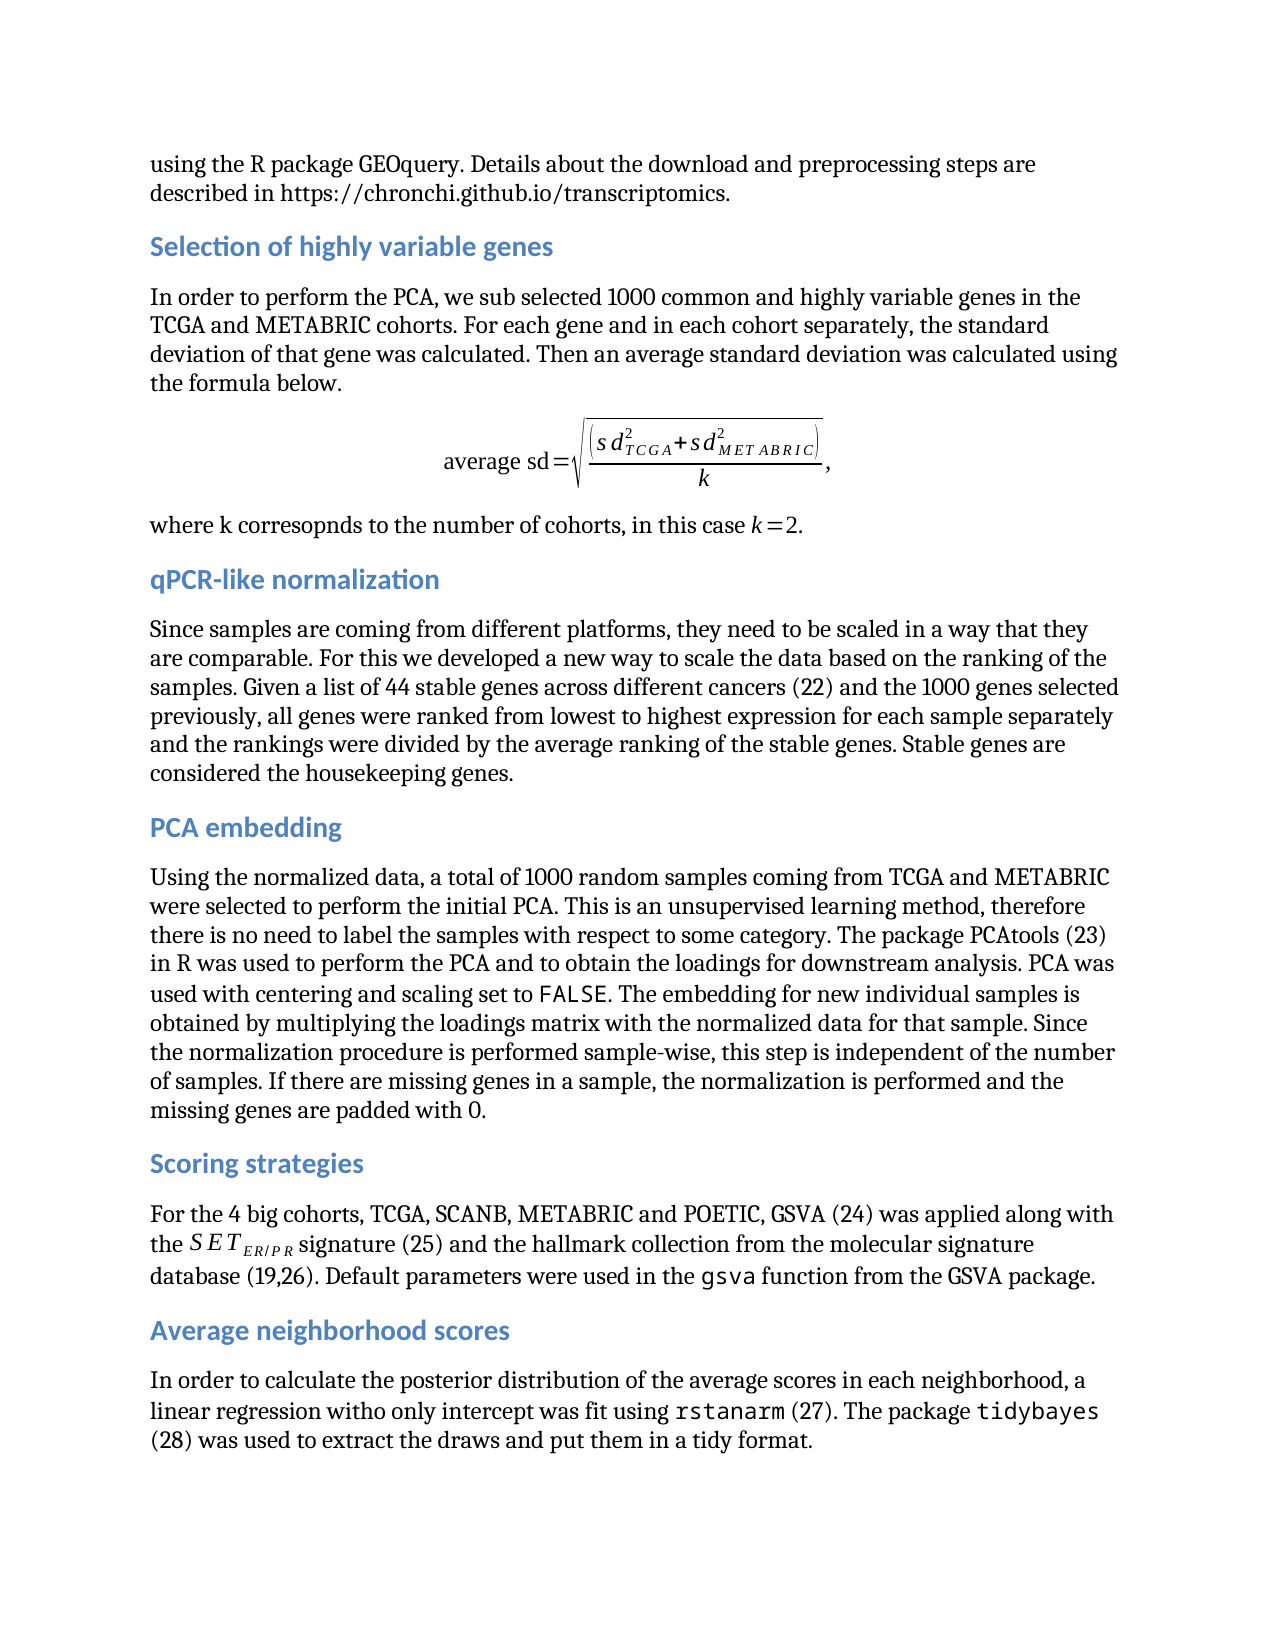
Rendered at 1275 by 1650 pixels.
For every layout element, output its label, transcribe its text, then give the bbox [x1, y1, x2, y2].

text Using the normalized data, a total of 1000 random samples coming from TCGA and METABRIC were selected to perform the initial PCA. This is an unsupervised learning method, therefore there is no need to label the samples with respect to some category. The package PCAtools (23) in R was used to perform the PCA and to obtain the loadings for downstream analysis. PCA was used with centering and scaling set to FALSE. The embedding for new individual samples is obtained by multiplying the loadings matrix with the normalized data for that sample. Since the normalization procedure is performed sample-wise, this step is independent of the number of samples. If there are missing genes in a sample, the normalization is performed and the missing genes are padded with 0. [150, 863, 1125, 1124]
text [150, 150, 1125, 207]
subtitle Selection of highly variable genes [150, 228, 1125, 264]
subtitle PCA embedding [150, 809, 1125, 844]
text where k corresopnds to the number of cohorts, in this case . [150, 511, 1125, 540]
subtitle Average neighborhood scores [150, 1312, 1125, 1347]
text For the 4 big cohorts, TCGA, SCANB, METABRIC and POETIC, GSVA (24) was applied along with the signature (25) and the hallmark collection from the molecular signature database (19,26). Default parameters were used in the gsva function from the GSVA package. [150, 1199, 1125, 1291]
subtitle Scoring strategies [150, 1145, 1125, 1181]
text In order to perform the PCA, we sub selected 1000 common and highly variable genes in the TCGA and METABRIC cohorts. For each gene and in each cohort separately, the standard deviation of that gene was calculated. Then an average standard deviation was calculated using the formula below. [150, 283, 1125, 398]
text Since samples are coming from different platforms, they need to be scaled in a way that they are comparable. For this we developed a new way to scale the data based on the ranking of the samples. Given a list of 44 stable genes across different cancers (22) and the 1000 genes selected previously, all genes were ranked from lowest to highest expression for each sample separately and the rankings were divided by the average ranking of the stable genes. Stable genes are considered the housekeeping genes. [150, 615, 1125, 788]
text In order to calculate the posterior distribution of the average scores in each neighborhood, a linear regression witho only intercept was fit using rstanarm (27). The package tidybayes (28) was used to extract the draws and put them in a tidy format. [150, 1366, 1125, 1455]
subtitle qPCR-like normalization [150, 561, 1125, 597]
